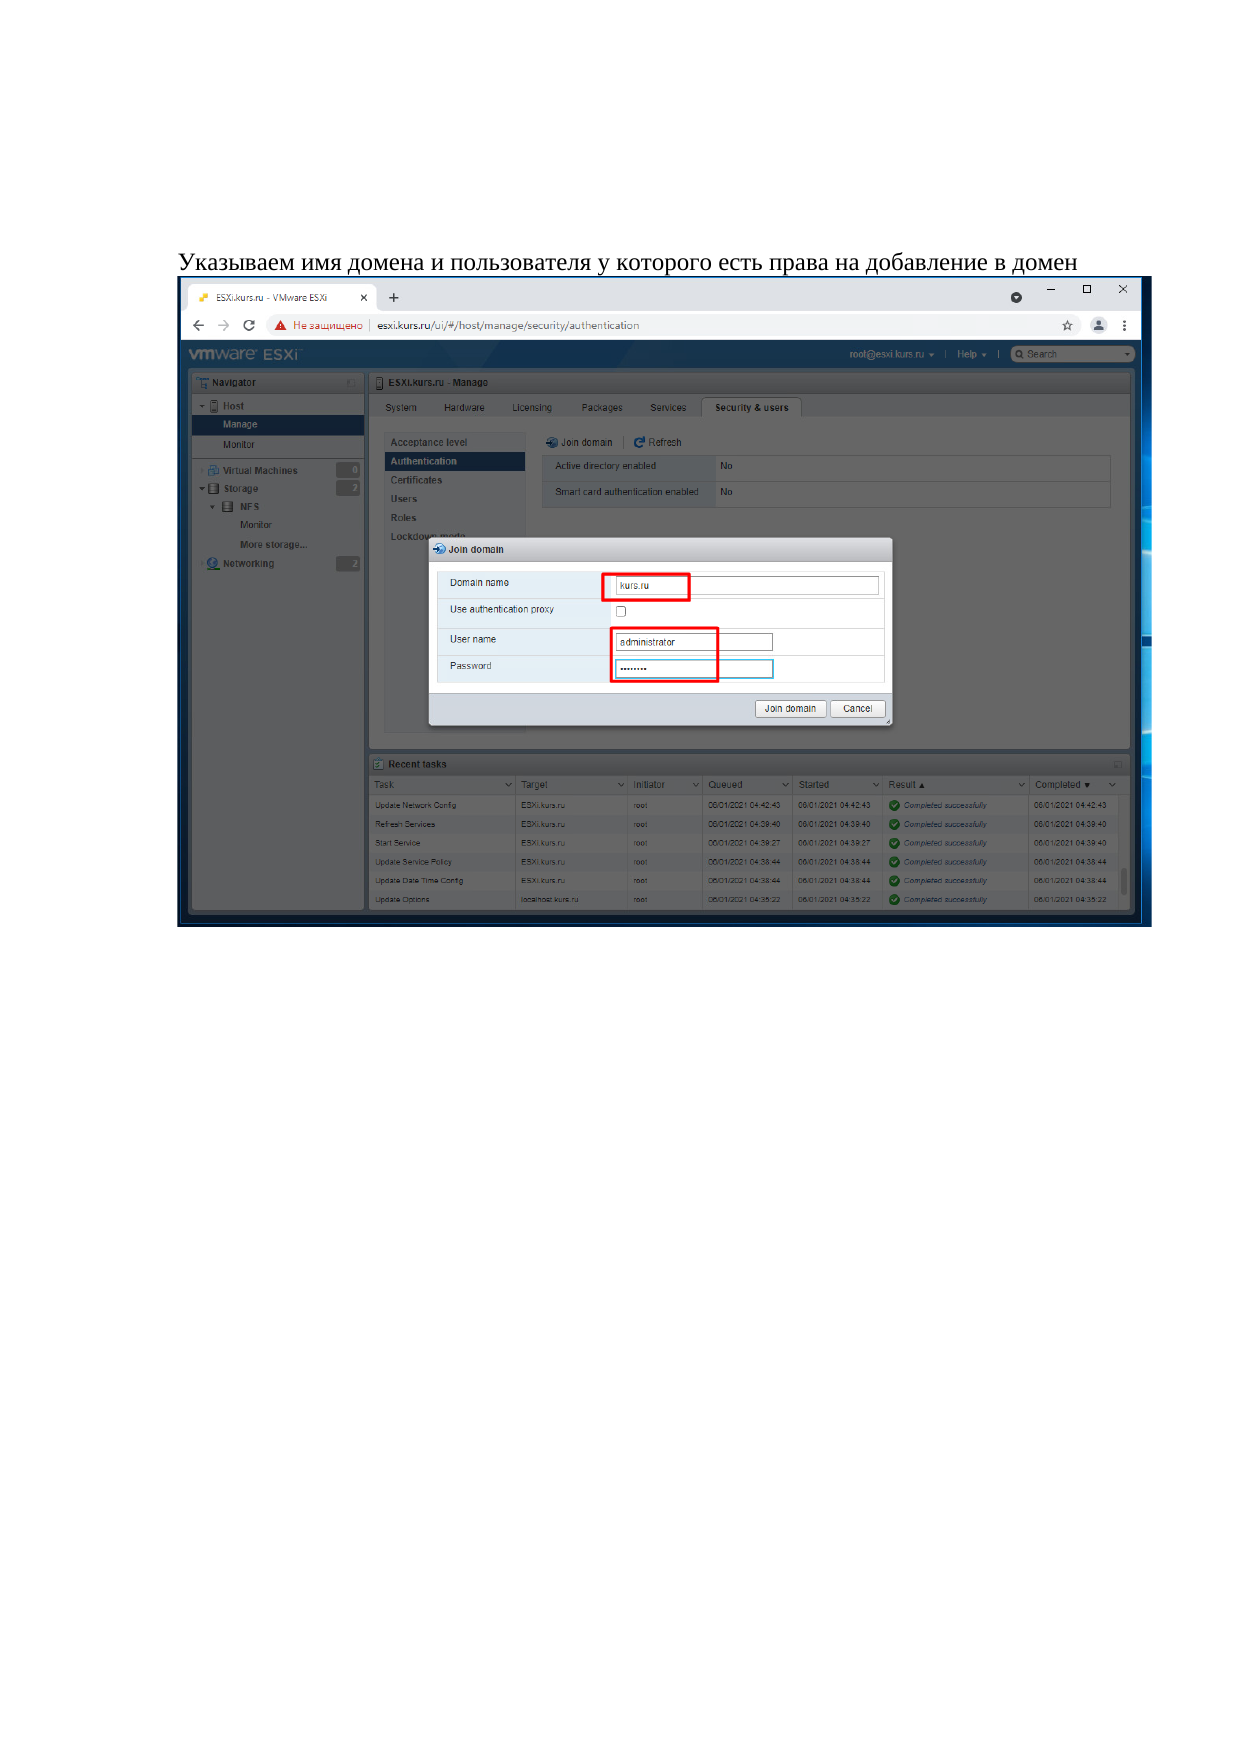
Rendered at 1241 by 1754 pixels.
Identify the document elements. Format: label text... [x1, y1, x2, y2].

text Указываем имя домена и пользователя у которого есть права на добавление в домен [177, 247, 1152, 276]
picture [177, 276, 1152, 927]
